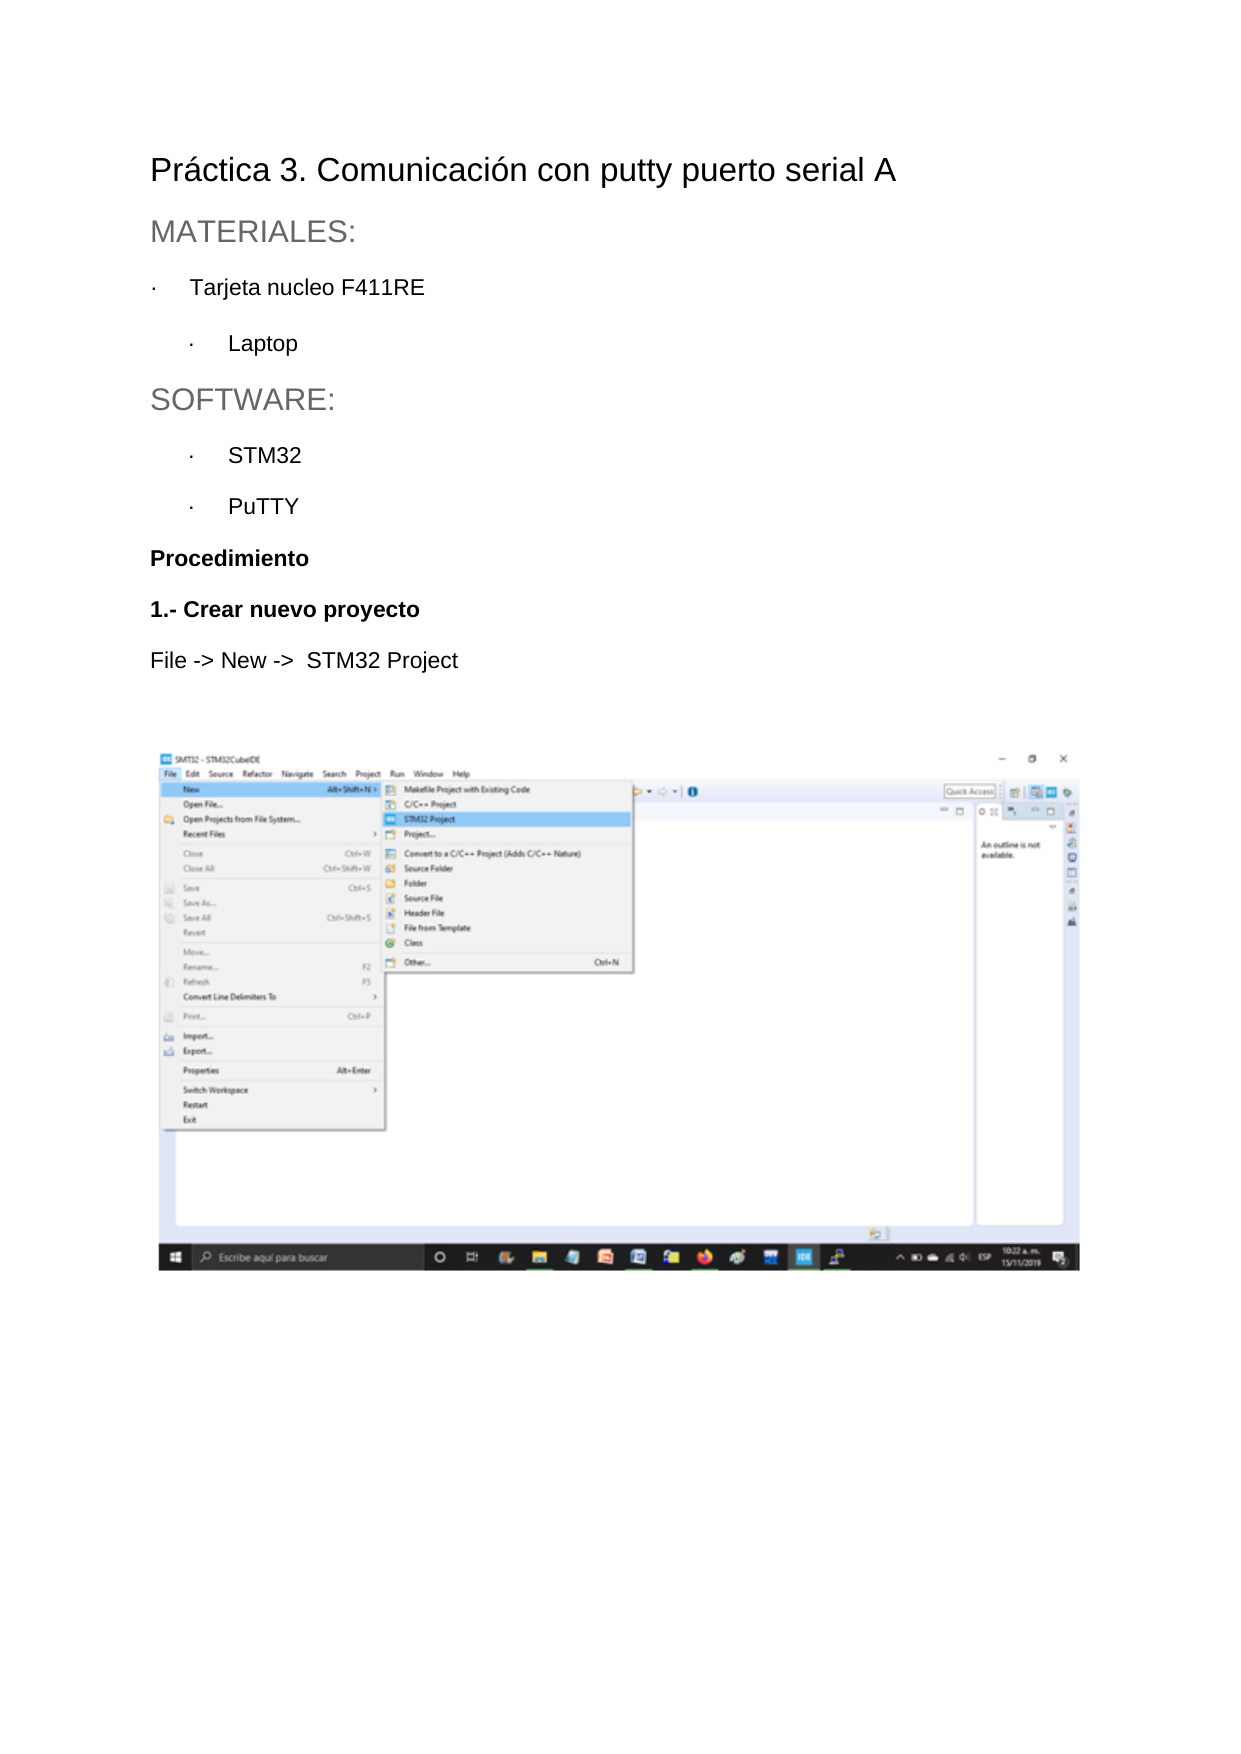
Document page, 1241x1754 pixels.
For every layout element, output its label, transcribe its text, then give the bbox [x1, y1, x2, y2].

subtitle SOFTWARE: [150, 381, 1090, 417]
text · Laptop [187, 329, 1090, 356]
text · STM32 [187, 442, 1090, 468]
text Procedimiento [150, 544, 1090, 571]
text 1.- Crear nuevo proyecto [150, 596, 1090, 622]
text · Tarjeta nucleo F411RE [150, 274, 1090, 301]
subtitle Práctica 3. Comunicación con putty puerto serial A [150, 150, 1090, 188]
subtitle MATERIALES: [150, 213, 1090, 249]
text File -> New -> STM32 Project [150, 647, 1090, 674]
picture [156, 750, 1083, 1274]
text · PuTTY [187, 493, 1090, 519]
